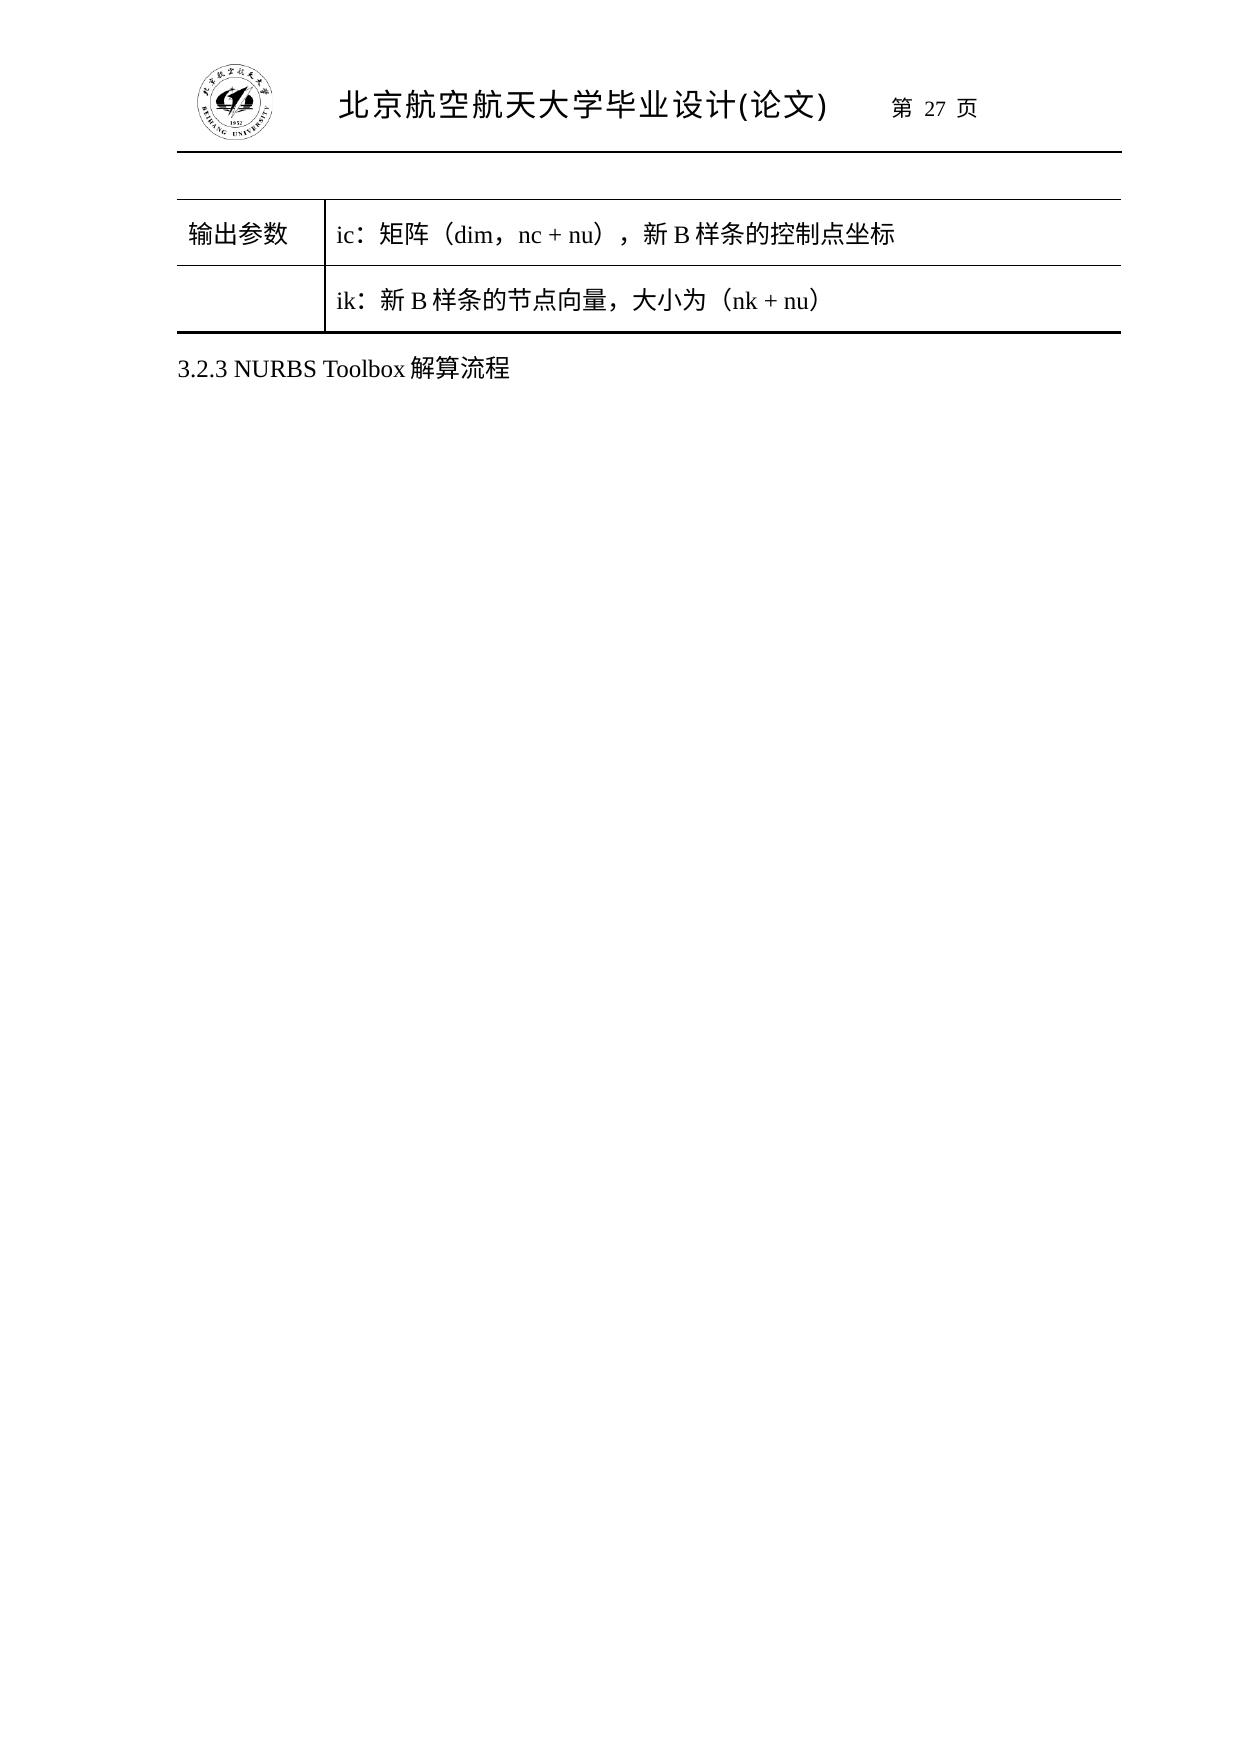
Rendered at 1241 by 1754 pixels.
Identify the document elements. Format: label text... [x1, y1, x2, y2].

table_cell ik：新B样条的节点向量，大小为（nk + nu） [326, 266, 1121, 331]
table_cell ic：矩阵（dim，nc + nu），新B样条的控制点坐标 [326, 200, 1121, 265]
picture [197, 64, 273, 140]
table_cell 输出参数 [177, 200, 324, 265]
table_cell [177, 266, 324, 331]
subtitle 3.2.3 NURBS Toolbox解算流程 [177, 334, 1122, 399]
